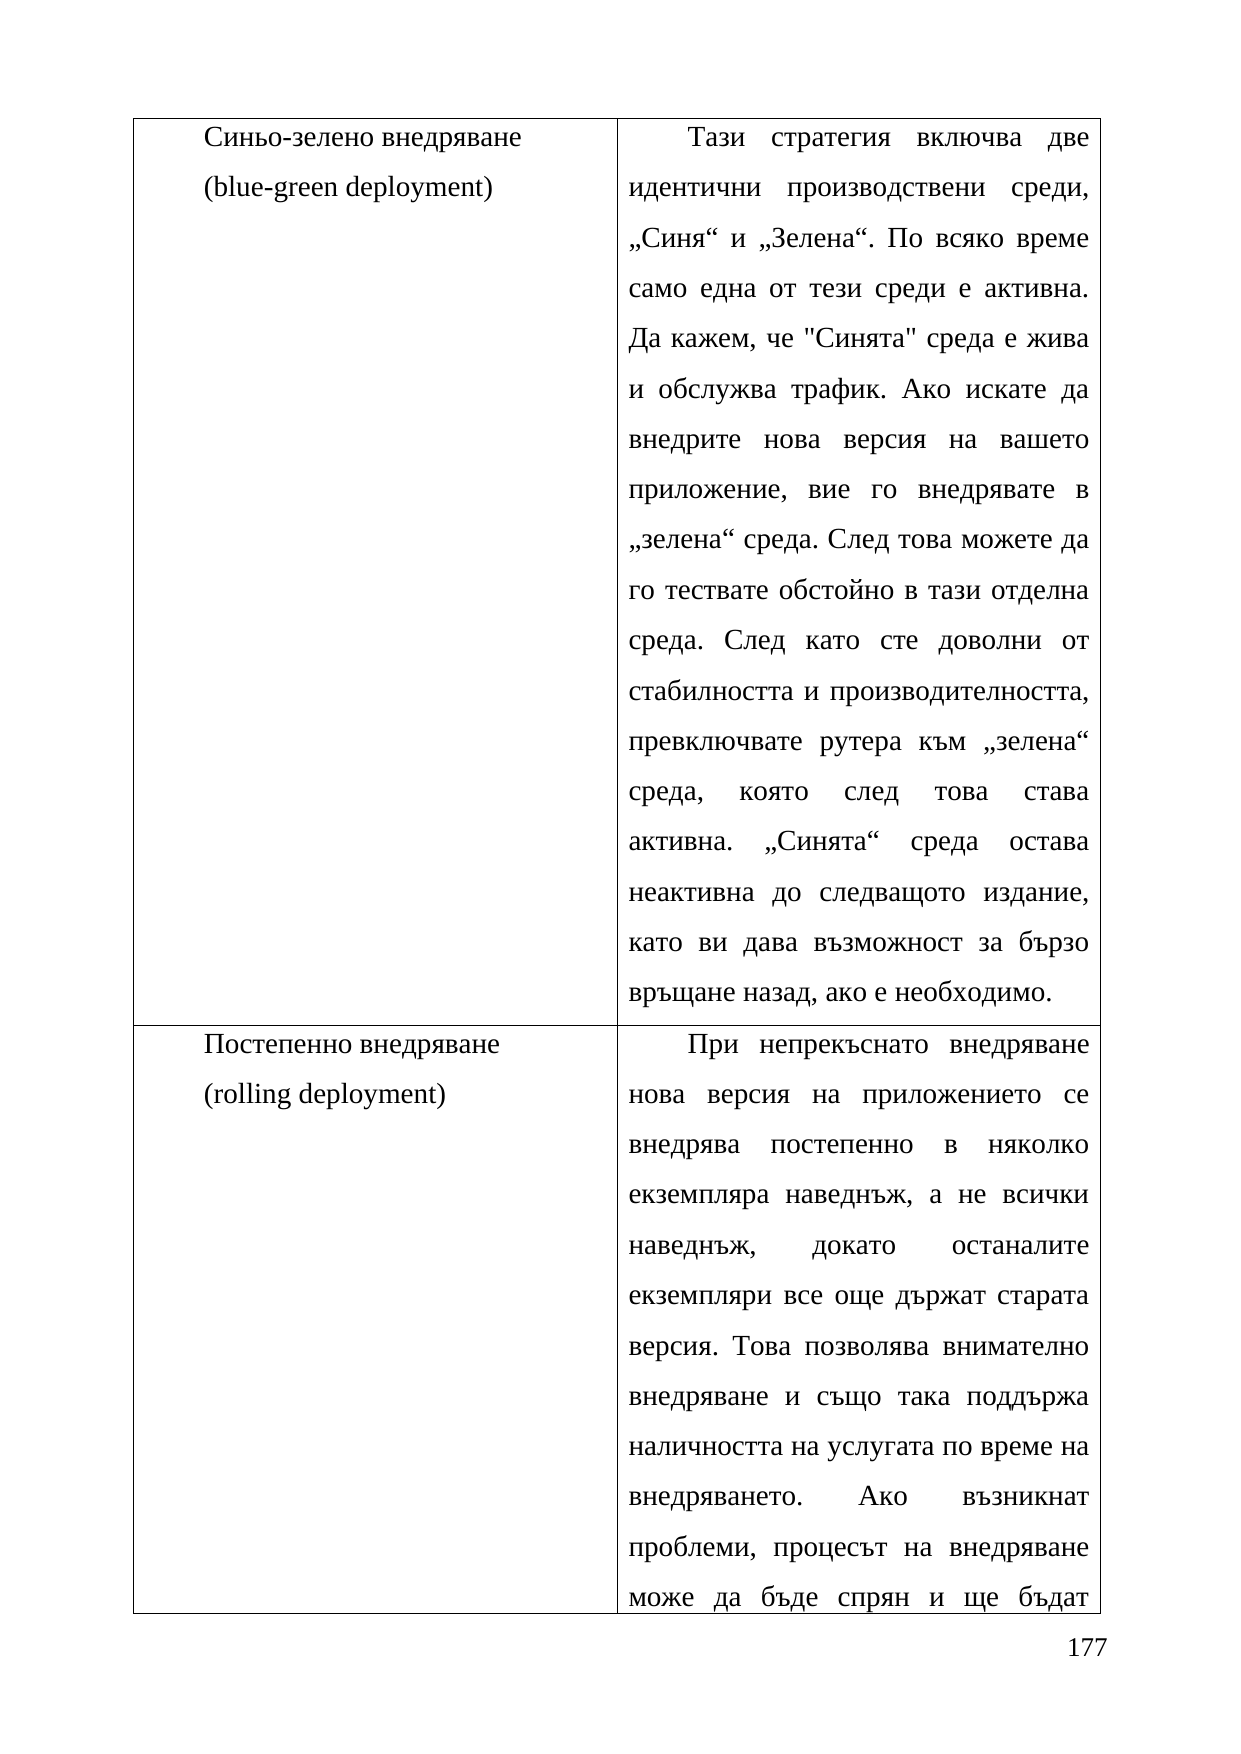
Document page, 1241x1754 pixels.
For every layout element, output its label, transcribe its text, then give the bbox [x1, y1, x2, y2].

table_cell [134, 1026, 617, 1613]
table_header Тази стратегия включва две идентични производствени среди, „Синя“ и „Зелена“. По всяко време само една от тези среди е активна. Да кажем, че "Синята" среда е жива и обслужва трафик. Ако искате да внедрите нова версия на вашето приложение, вие го внедрявате в „зелена“ среда. След това можете да го тествате обстойно в тази отделна среда. След като сте доволни от стабилността и производителността, превключвате рутера към „зелена“ среда, която след това става активна. „Синята“ среда остава неактивна до следващото издание, като ви дава възможност за бързо връщане назад, ако е необходимо. [618, 119, 1100, 1025]
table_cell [618, 1026, 1100, 1613]
table_header Синьо-зелено внедряване (blue-green deployment) [134, 119, 617, 1025]
